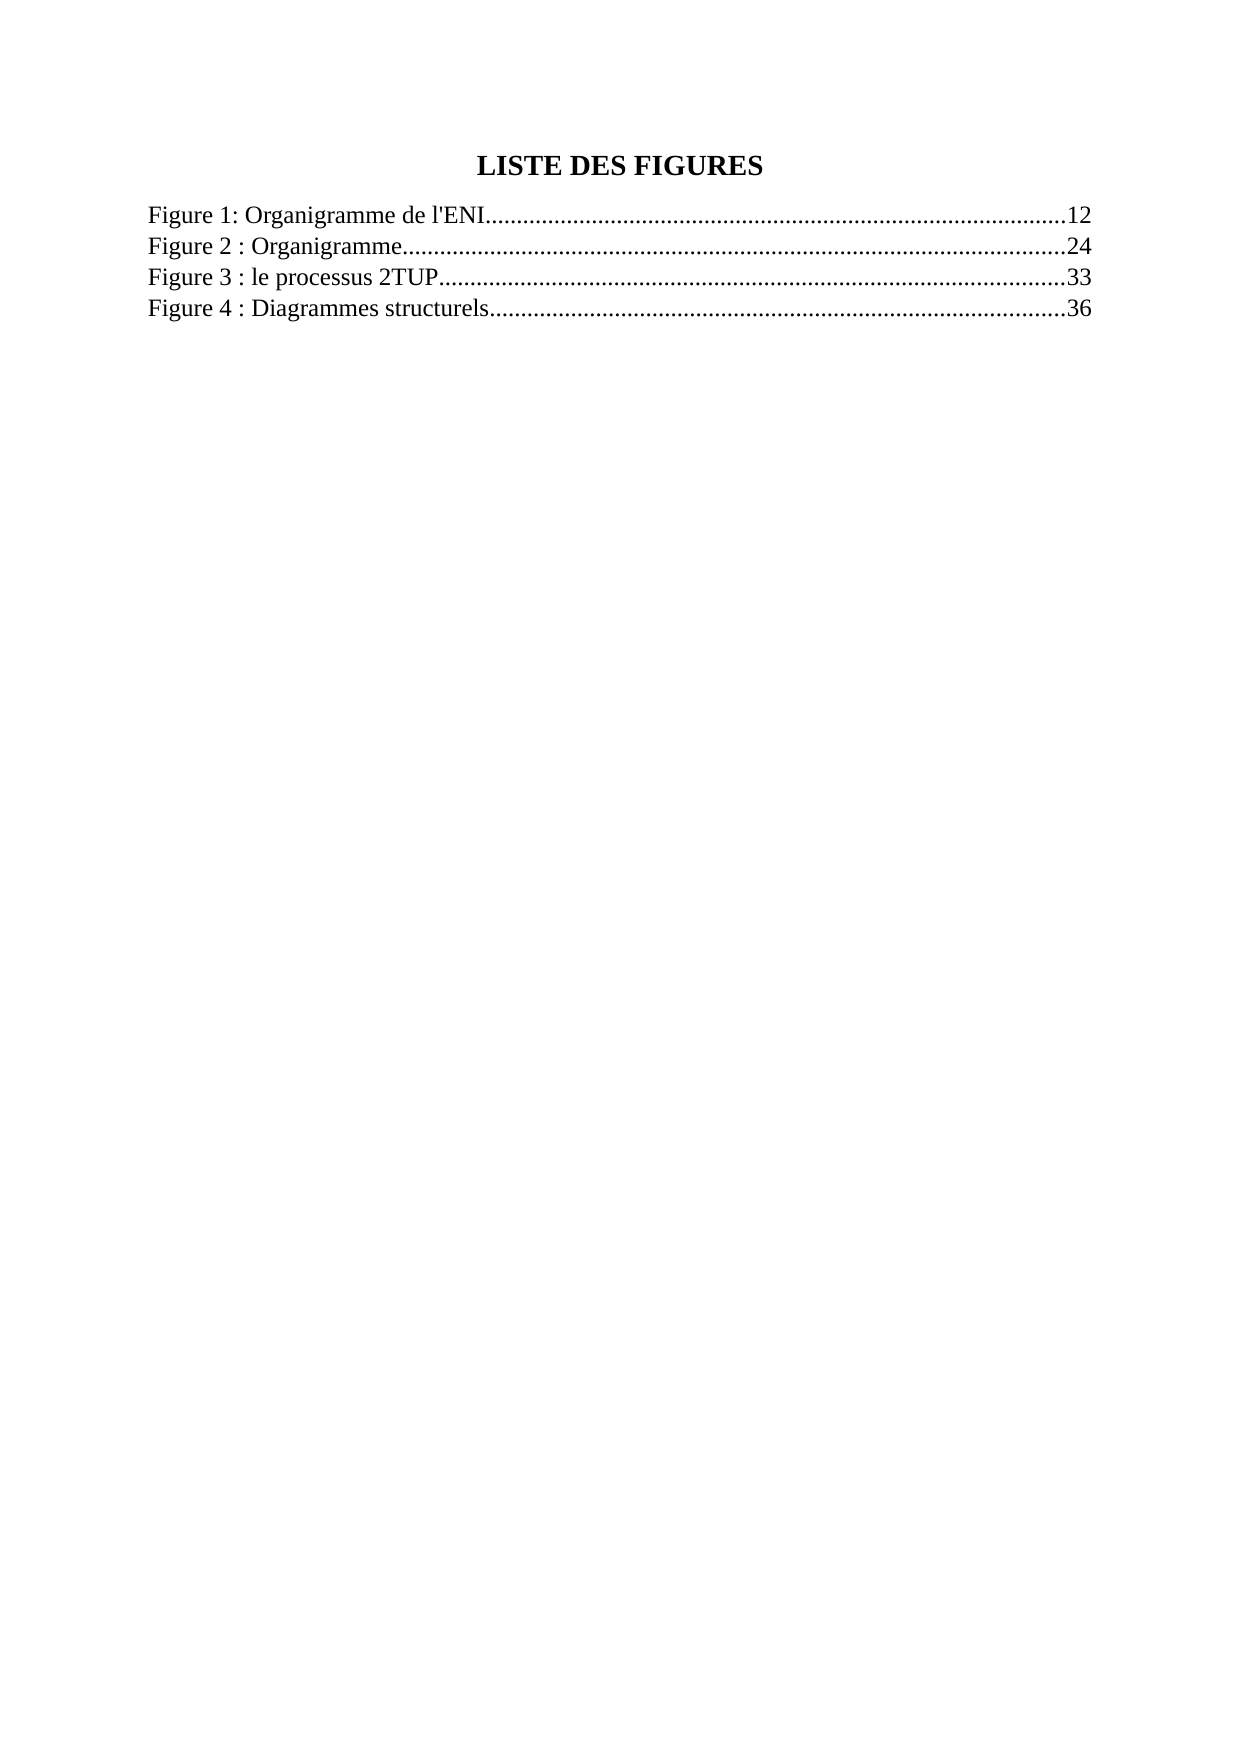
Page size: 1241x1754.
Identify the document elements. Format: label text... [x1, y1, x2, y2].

text Figure 3 : le processus 2TUP 33 [148, 262, 1093, 291]
text LISTE DES FIGURES [148, 148, 1093, 181]
text Figure 2 : Organigramme 24 [148, 231, 1093, 260]
text Figure 1: Organigramme de l'ENI 12 [148, 200, 1093, 229]
text Figure 4 : Diagrammes structurels 36 [148, 293, 1093, 322]
